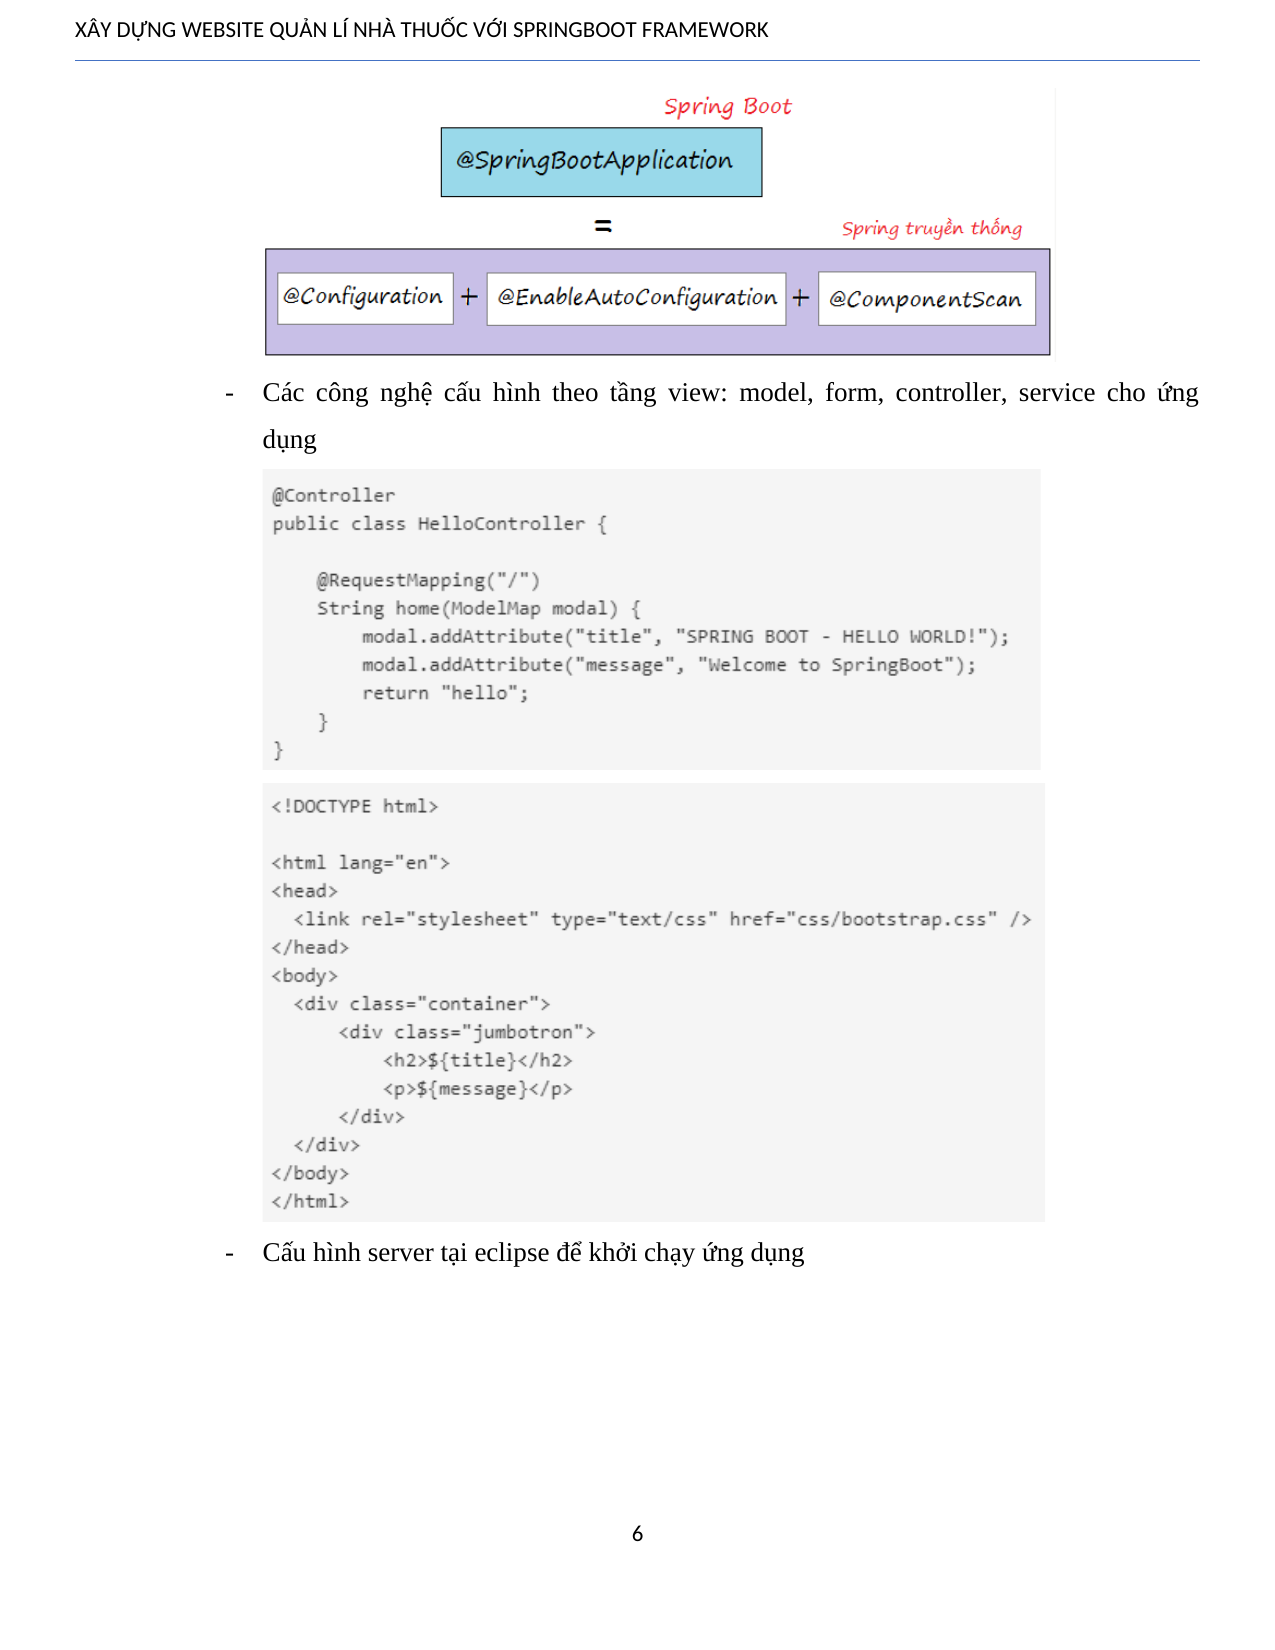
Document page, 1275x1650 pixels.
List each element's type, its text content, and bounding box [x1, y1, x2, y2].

picture [262, 469, 1041, 770]
picture [262, 783, 1046, 1222]
picture [262, 88, 1057, 362]
list Cấu hình server tại eclipse để khởi chạy ứng dụng [225, 1236, 1200, 1267]
list Các công nghệ cấu hình theo tầng view: model, form, controller, service cho ứng dụng [225, 376, 1200, 454]
